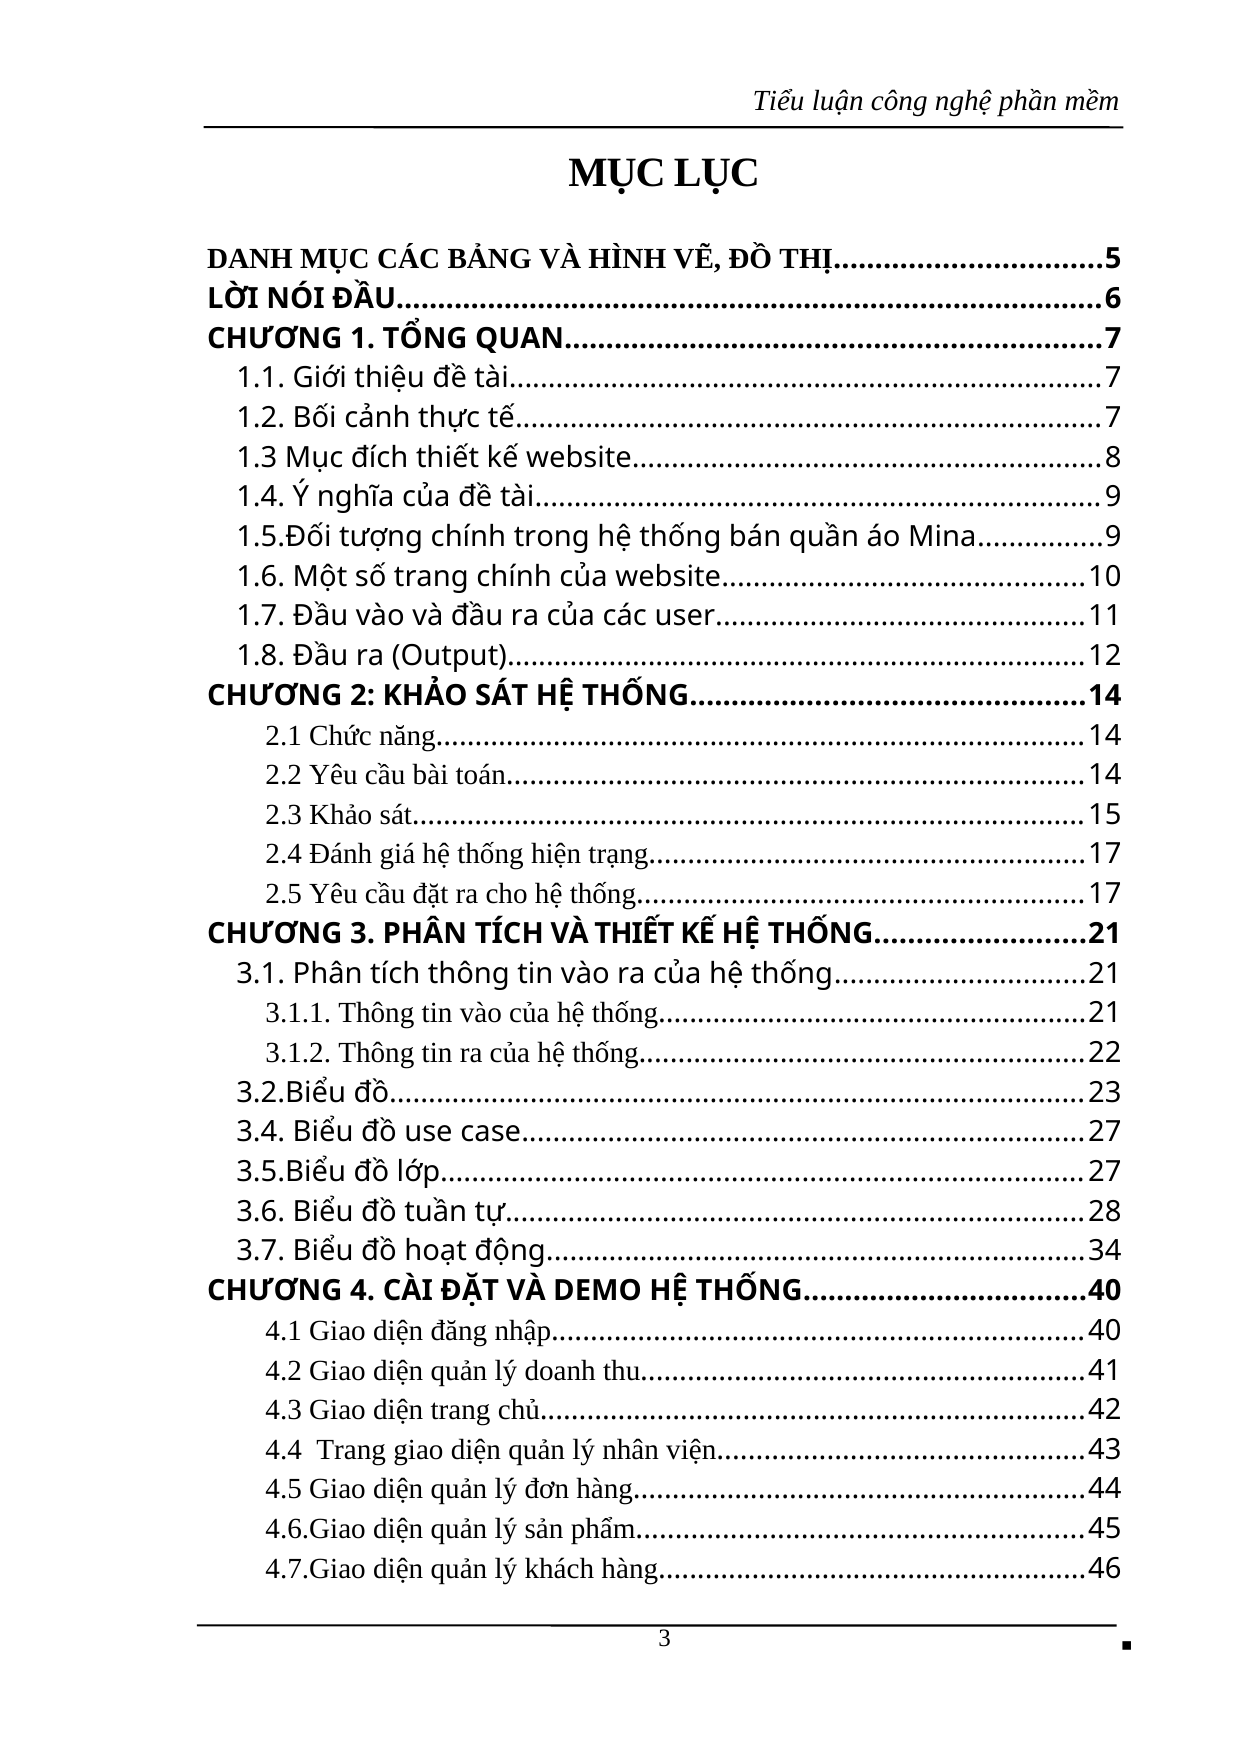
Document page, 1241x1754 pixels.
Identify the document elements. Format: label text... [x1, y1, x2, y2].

title MỤC LỤC [207, 148, 1122, 196]
